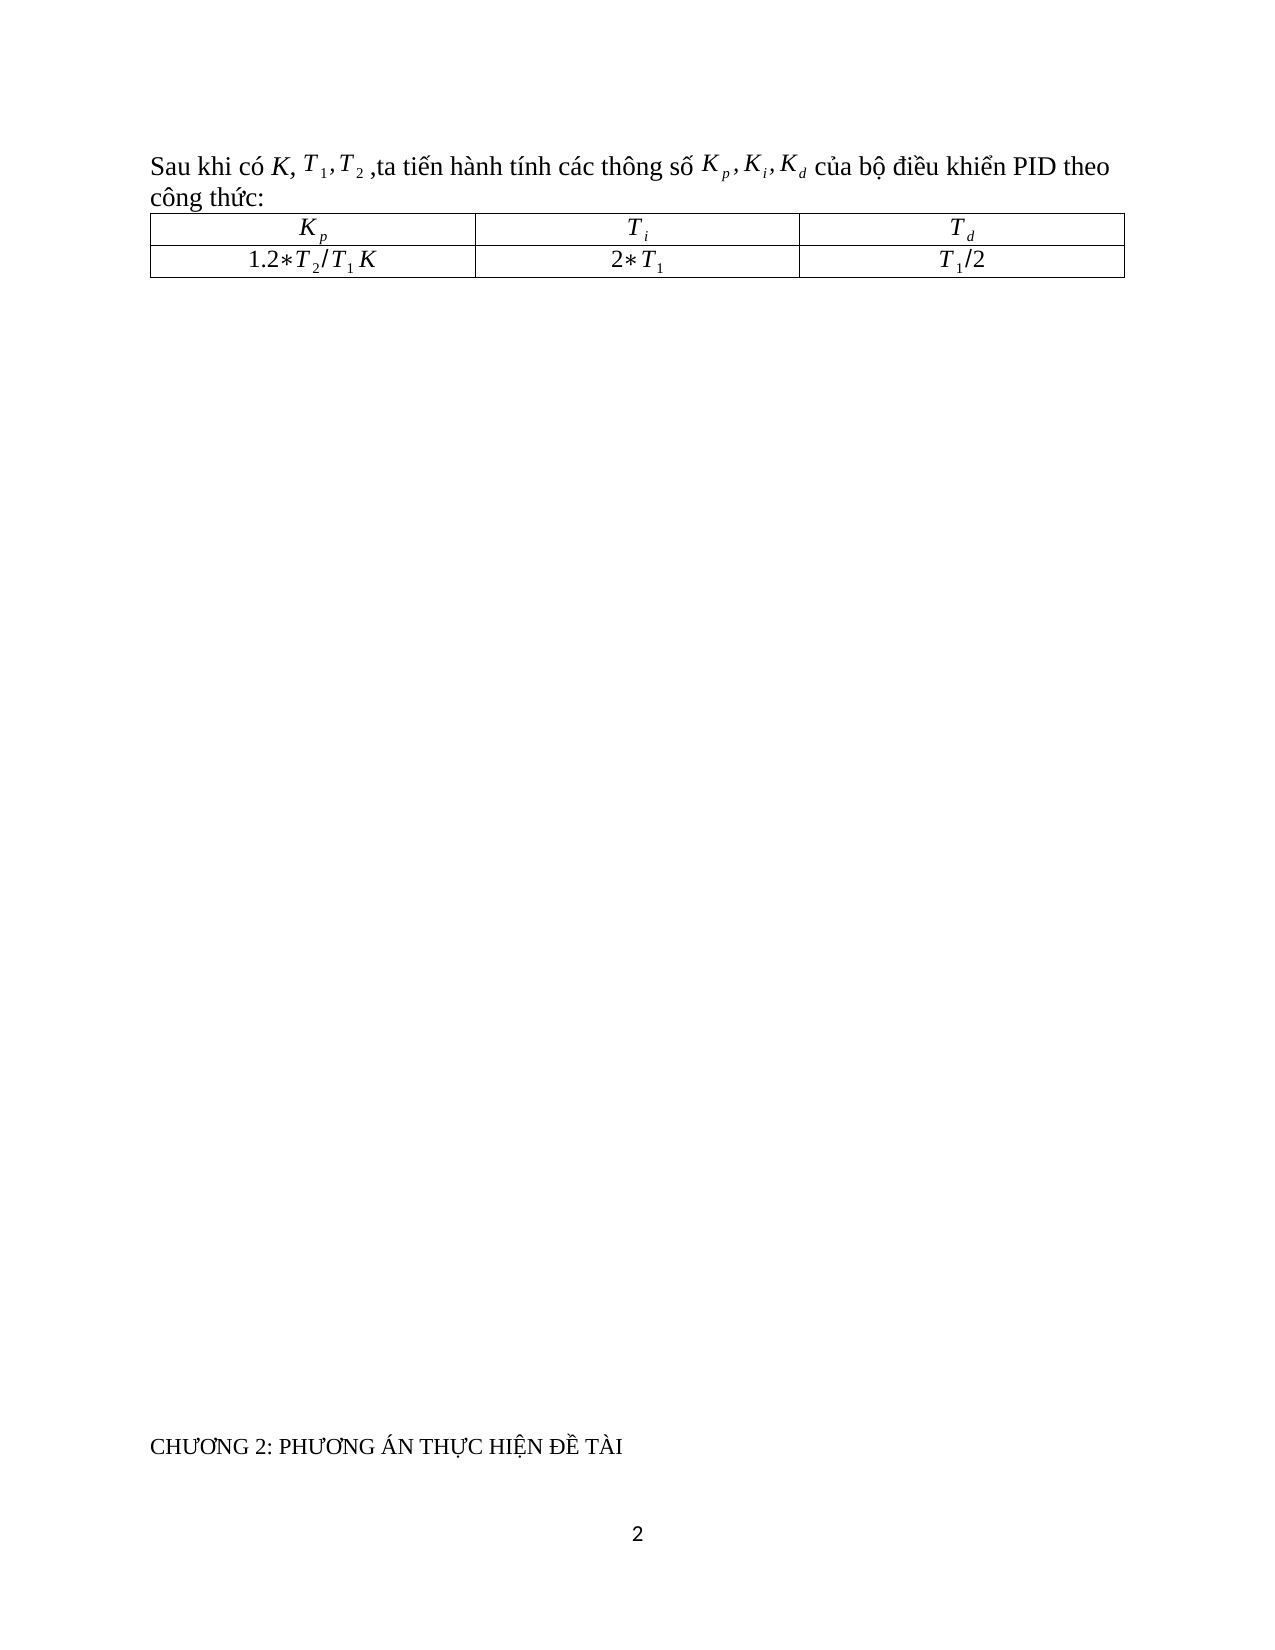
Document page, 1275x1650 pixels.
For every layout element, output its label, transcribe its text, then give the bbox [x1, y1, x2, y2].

table_header [800, 214, 1124, 245]
table_cell [476, 246, 799, 277]
table_cell [800, 246, 1124, 277]
table_header [476, 214, 799, 245]
table_cell [151, 246, 475, 277]
text CHƯƠNG 2: PHƯƠNG ÁN THỰC HIỆN ĐỀ TÀI [150, 1433, 1125, 1459]
table_header [151, 214, 475, 245]
text Sau khi có K, ,ta tiến hành tính các thông số của bộ điều khiển PID theo công thức: [150, 150, 1125, 212]
